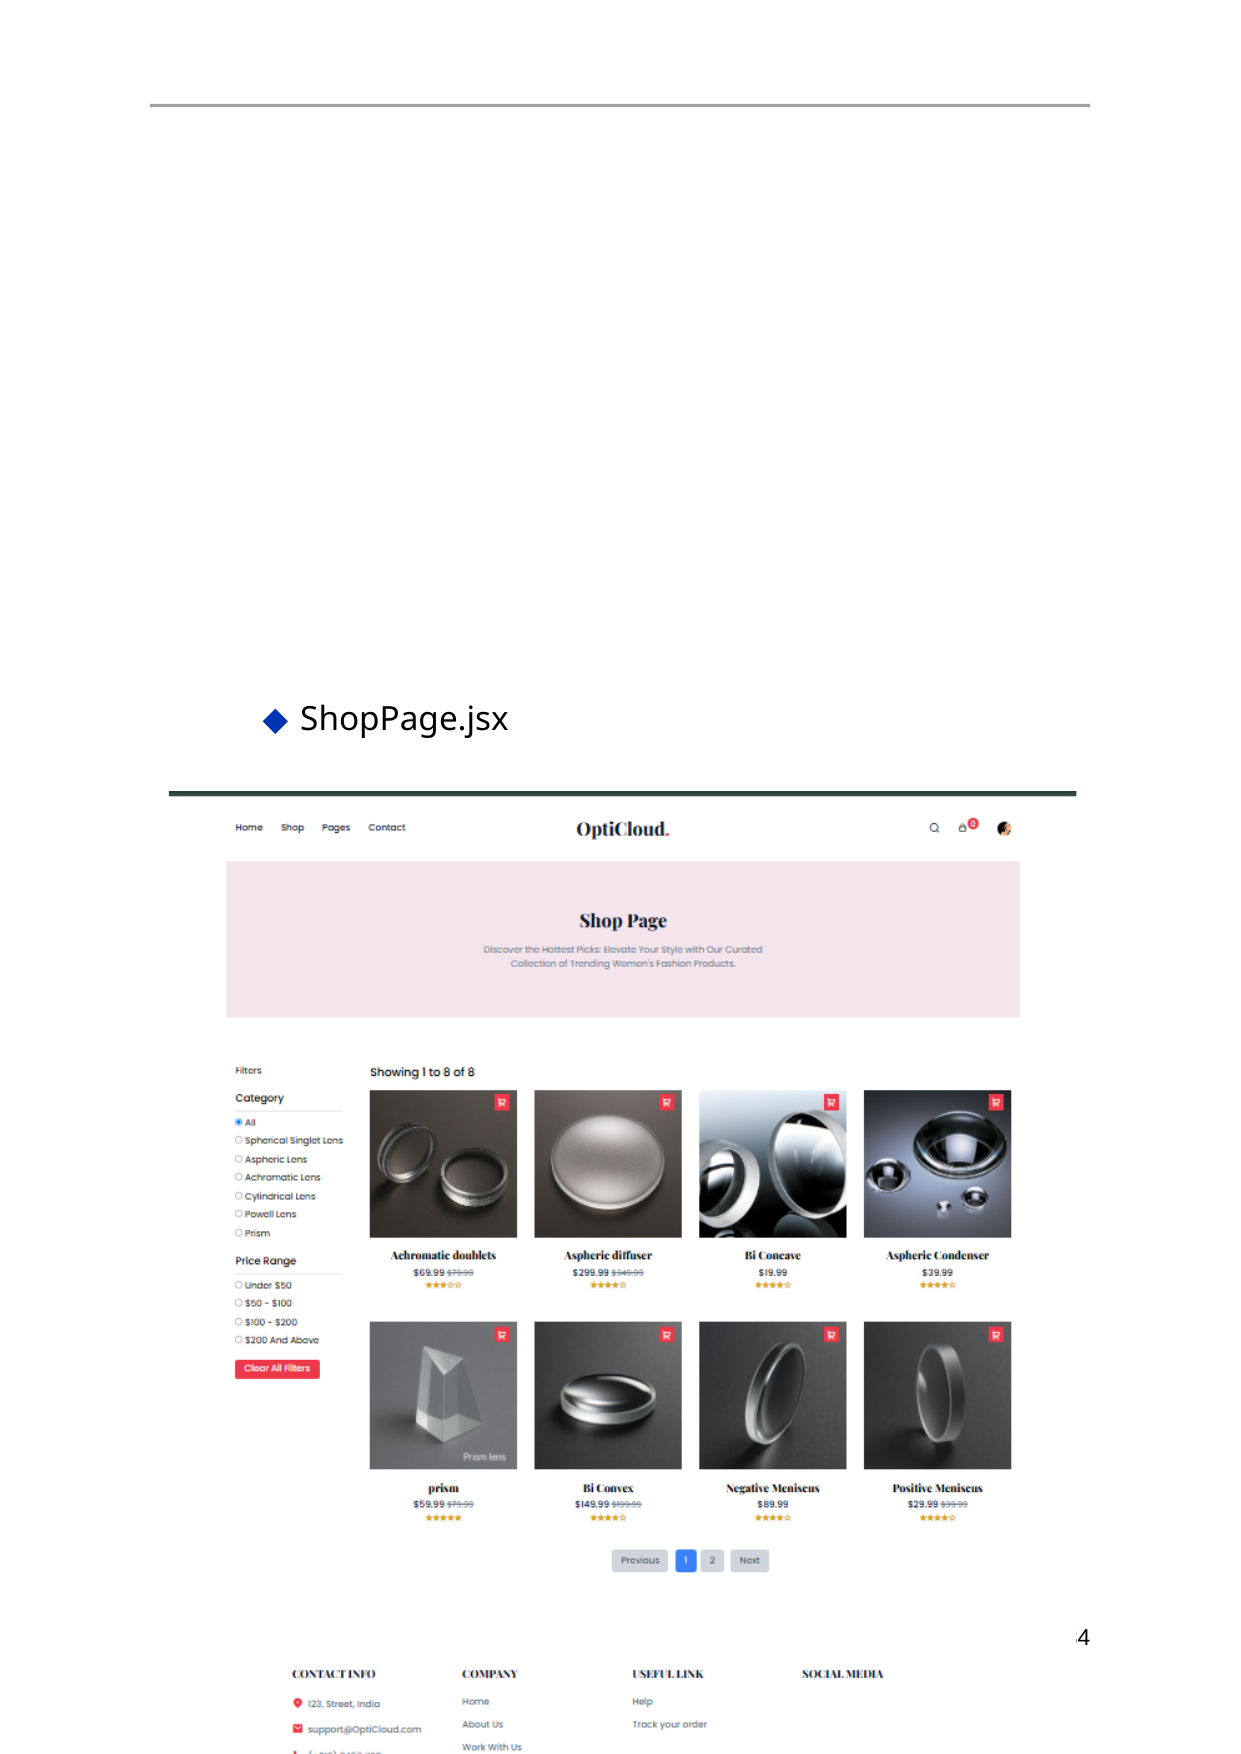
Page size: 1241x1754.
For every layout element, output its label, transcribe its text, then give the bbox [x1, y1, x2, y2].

picture [168, 791, 1077, 1754]
subtitle ShopPage.jsx [262, 694, 1090, 740]
